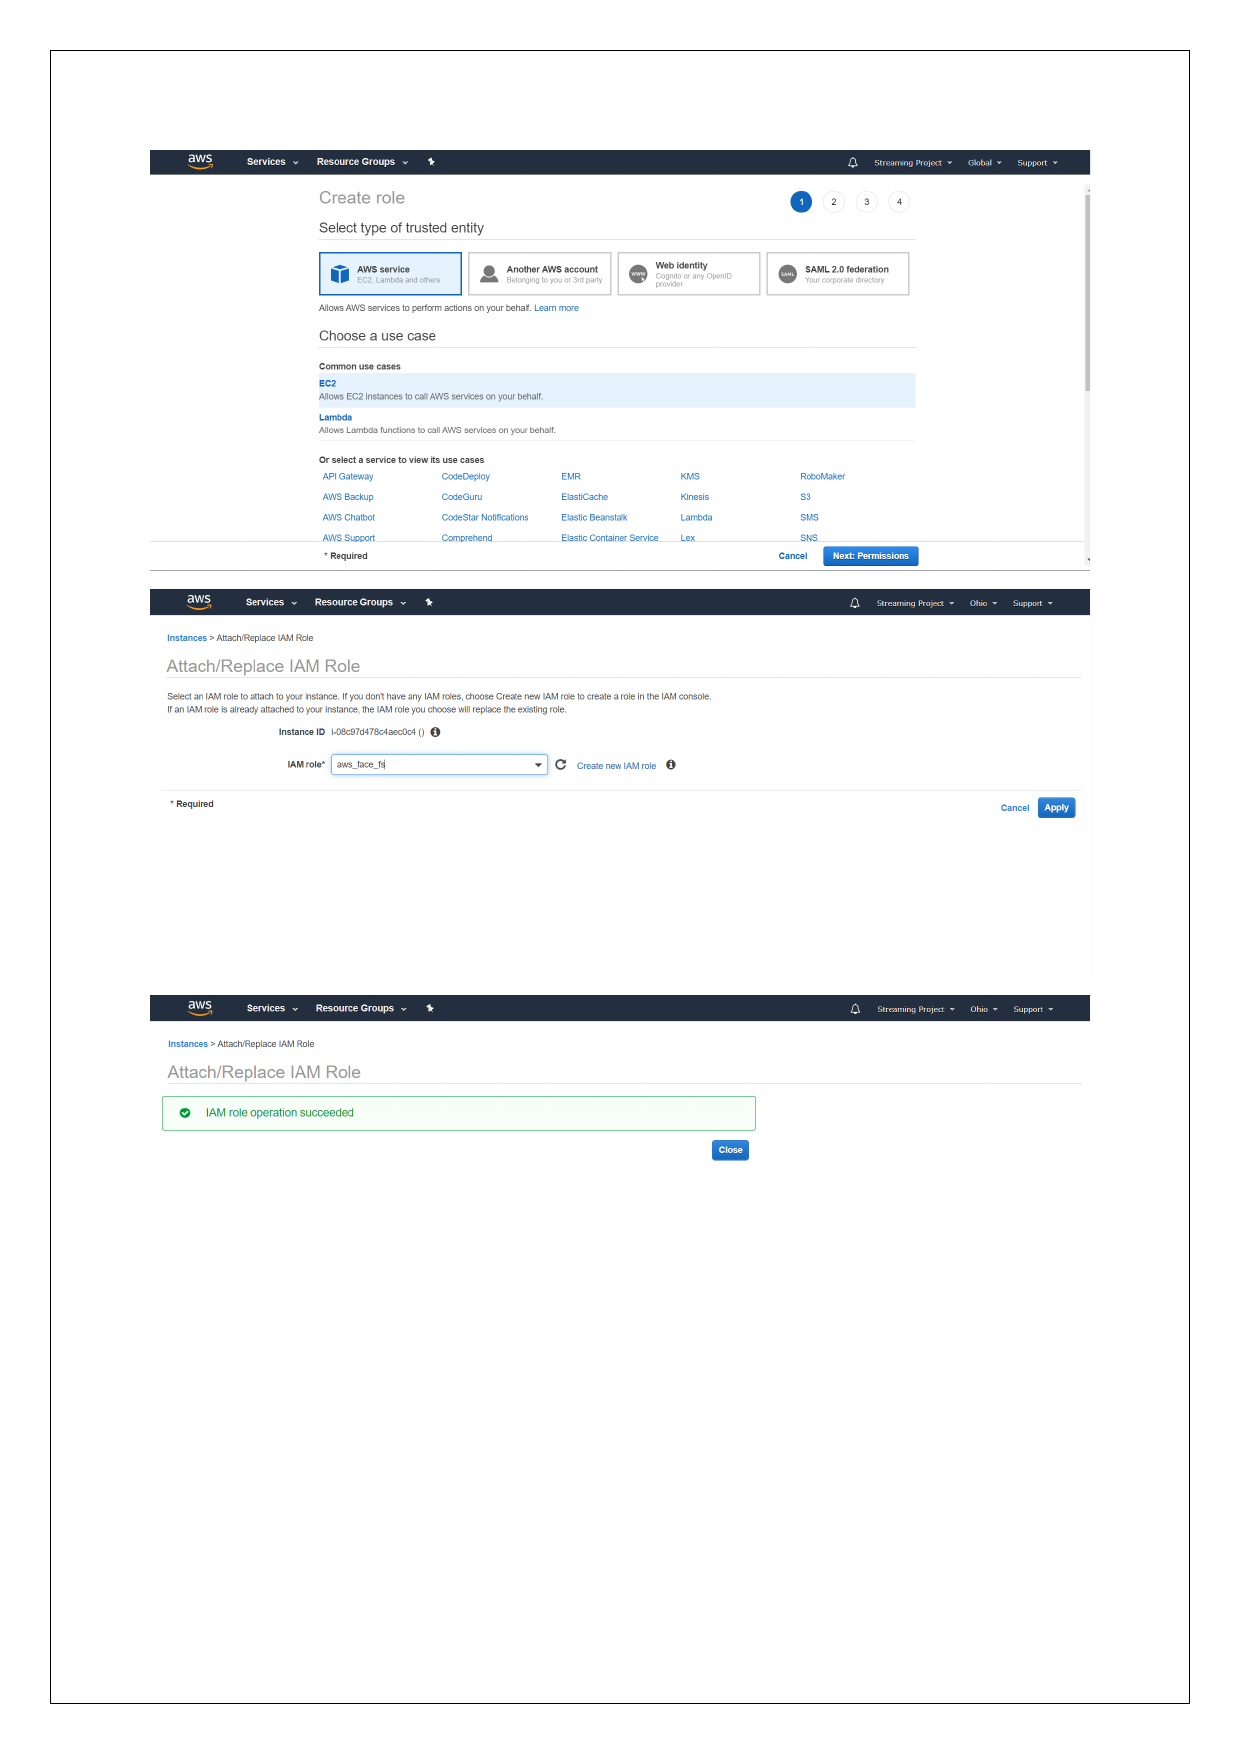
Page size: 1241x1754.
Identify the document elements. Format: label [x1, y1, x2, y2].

picture [150, 995, 1091, 1391]
picture [150, 589, 1091, 977]
picture [150, 150, 1091, 571]
